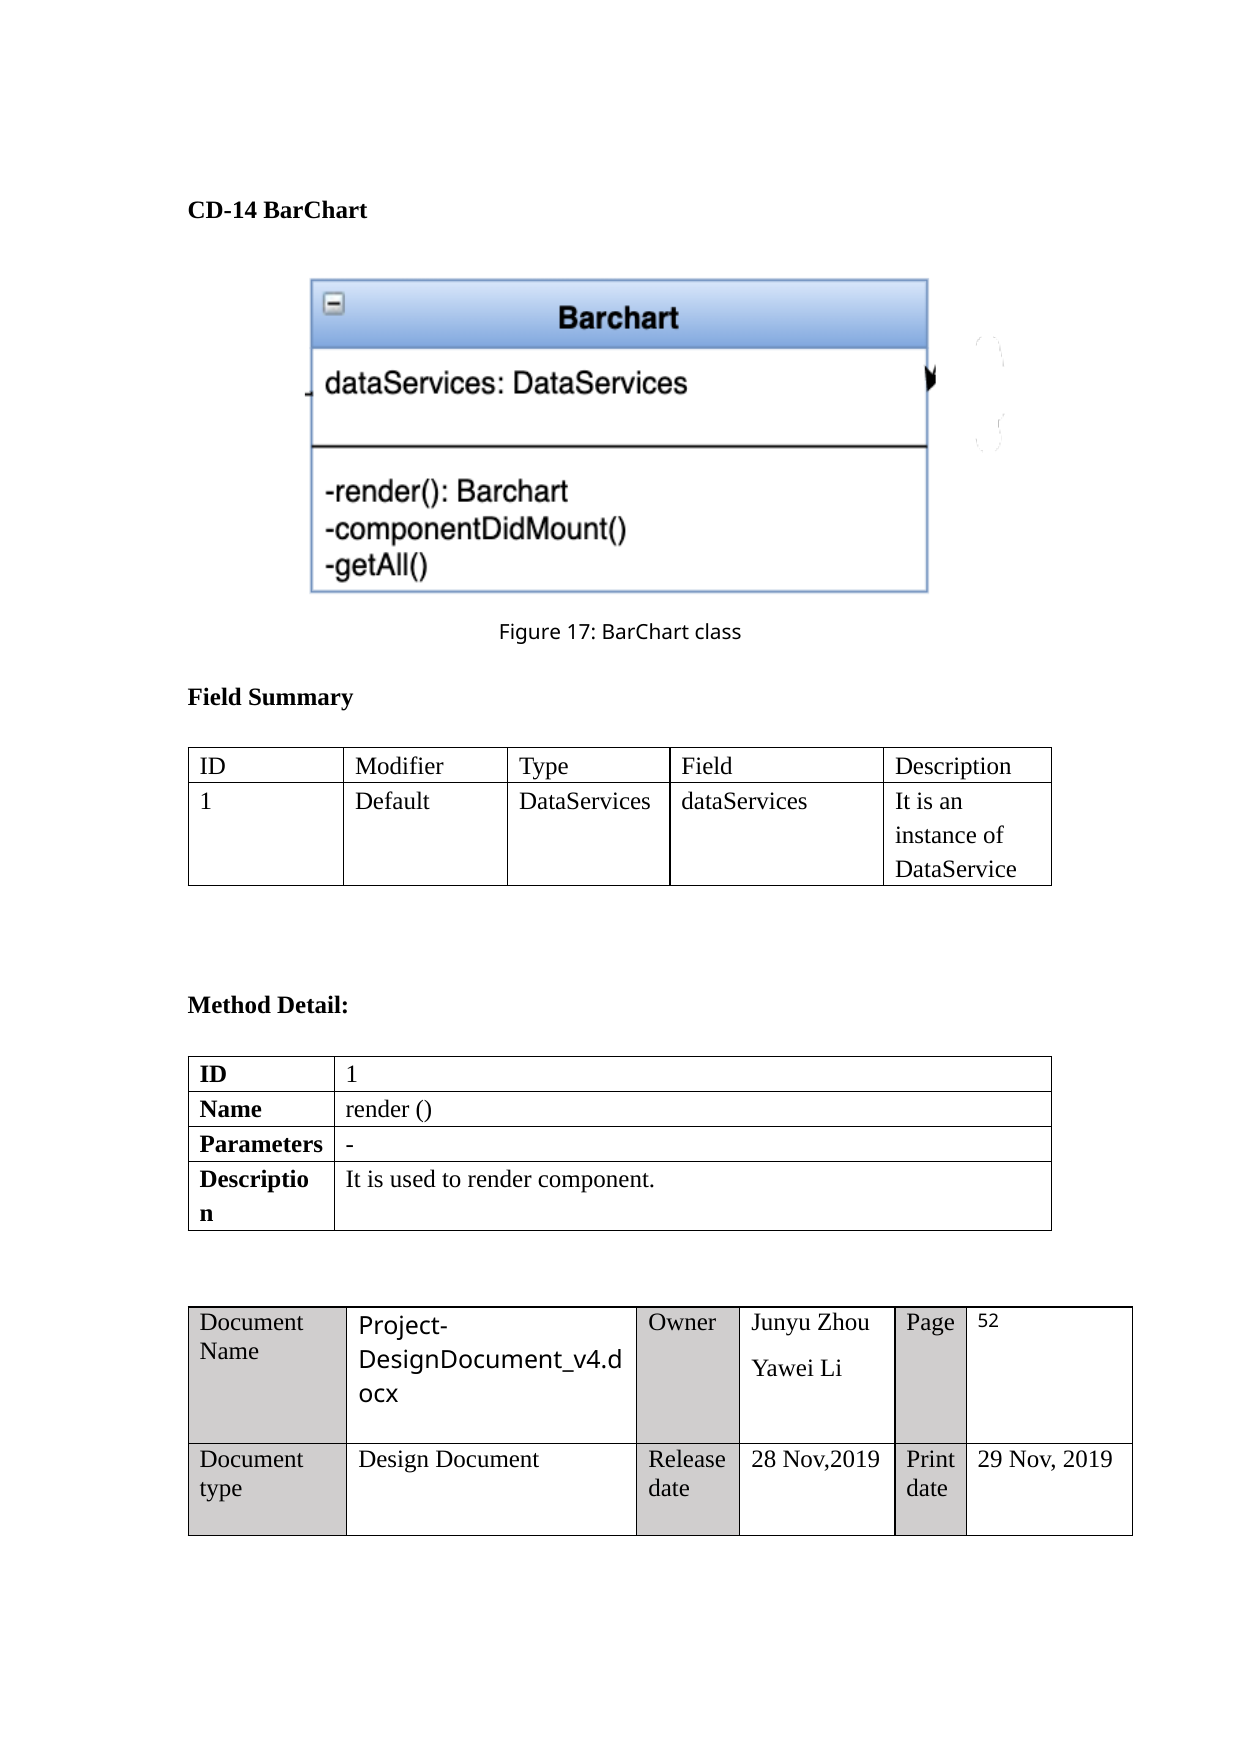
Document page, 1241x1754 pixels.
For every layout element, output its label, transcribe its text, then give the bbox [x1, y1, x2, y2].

table_cell dataServices [671, 783, 883, 885]
table_cell 1 [189, 783, 343, 885]
text Method Detail: [187, 988, 1053, 1022]
picture [975, 336, 1005, 453]
table_header ID [189, 748, 343, 782]
table_cell Parameters [189, 1127, 334, 1161]
table_header 1 [335, 1057, 1051, 1091]
table_header Description [884, 748, 1051, 782]
table_header ID [189, 1057, 334, 1091]
table_header Type [508, 748, 669, 782]
table_cell It is an instance of DataService [884, 783, 1051, 885]
table_cell render () [335, 1092, 1051, 1126]
table_cell It is used to render component. [335, 1162, 1051, 1230]
subtitle CD-14 BarChart [187, 193, 1053, 227]
table_cell Name [189, 1092, 334, 1126]
table_cell Default [344, 783, 507, 885]
table_header Modifier [344, 748, 507, 782]
table_cell - [335, 1127, 1051, 1161]
picture [304, 274, 936, 600]
table_cell Description [189, 1162, 334, 1230]
text Field Summary [187, 679, 1053, 713]
table_cell DataServices [508, 783, 669, 885]
table_header Field [671, 748, 883, 782]
